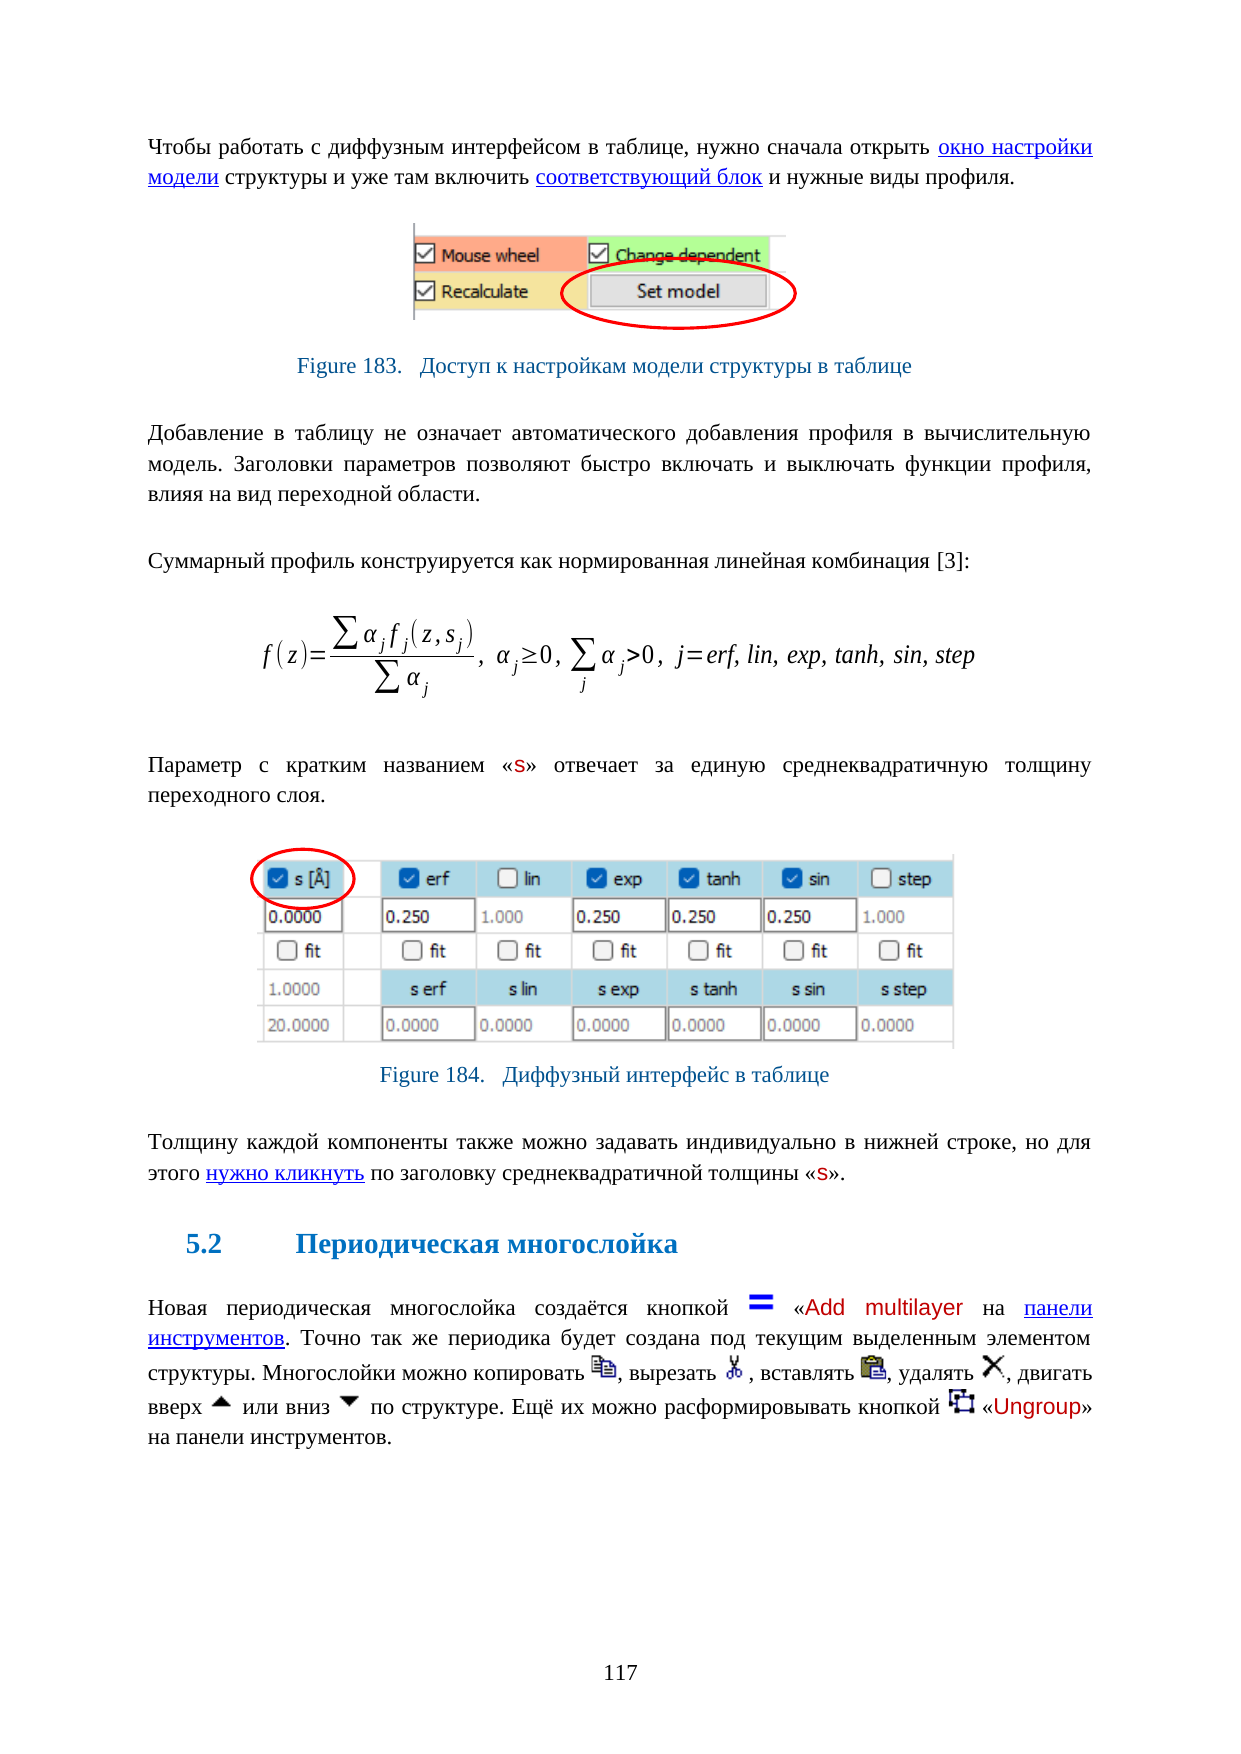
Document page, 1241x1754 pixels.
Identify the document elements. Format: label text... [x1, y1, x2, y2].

picture [748, 1290, 775, 1316]
text Толщину каждой компоненты также можно задавать индивидуально в нижней строке, но для этого нужно кликнуть по заголовку среднеквадратичной толщины «s». [148, 1128, 1093, 1185]
picture [948, 1389, 975, 1415]
picture [257, 854, 352, 906]
text Параметр с кратким названием «s» отвечает за единую среднеквадратичную толщину переходного слоя. [148, 751, 1093, 808]
picture [209, 1389, 236, 1415]
picture [860, 1354, 887, 1381]
picture [980, 1354, 1006, 1381]
text Добавление в таблицу не означает автоматического добавления профиля в вычислительную модель. Заголовки параметров позволяют быстро включать и выключать функции профиля, влияя на вид переходной области. [148, 419, 1093, 506]
text Суммарный профиль конструируется как нормированная линейная комбинация [3]: [148, 547, 1093, 574]
picture [591, 1354, 618, 1381]
picture [337, 1389, 364, 1415]
text Чтобы работать с диффузным интерфейсом в таблице, нужно сначала открыть окно настройки модели структуры и уже там включить соответствующий блок и нужные виды профиля. [148, 133, 1093, 189]
picture [564, 261, 786, 320]
picture [412, 223, 786, 320]
subtitle Периодическая многослойка [155, 1227, 1093, 1260]
picture [257, 854, 268, 862]
text Новая периодическая многослойка создаётся кнопкой «Add multilayer на панели инструментов. Точно так же периодика будет создана под текущим выделенным элементом структуры. Многослойки можно копировать , вырезать , вставлять , удалять , двигать вверх или вниз по структуре. Ещё их можно расформировывать кнопкой «Ungroup» на панели инструментов. [148, 1290, 1093, 1450]
picture [722, 1354, 749, 1381]
picture [764, 310, 786, 320]
picture [257, 854, 959, 1049]
